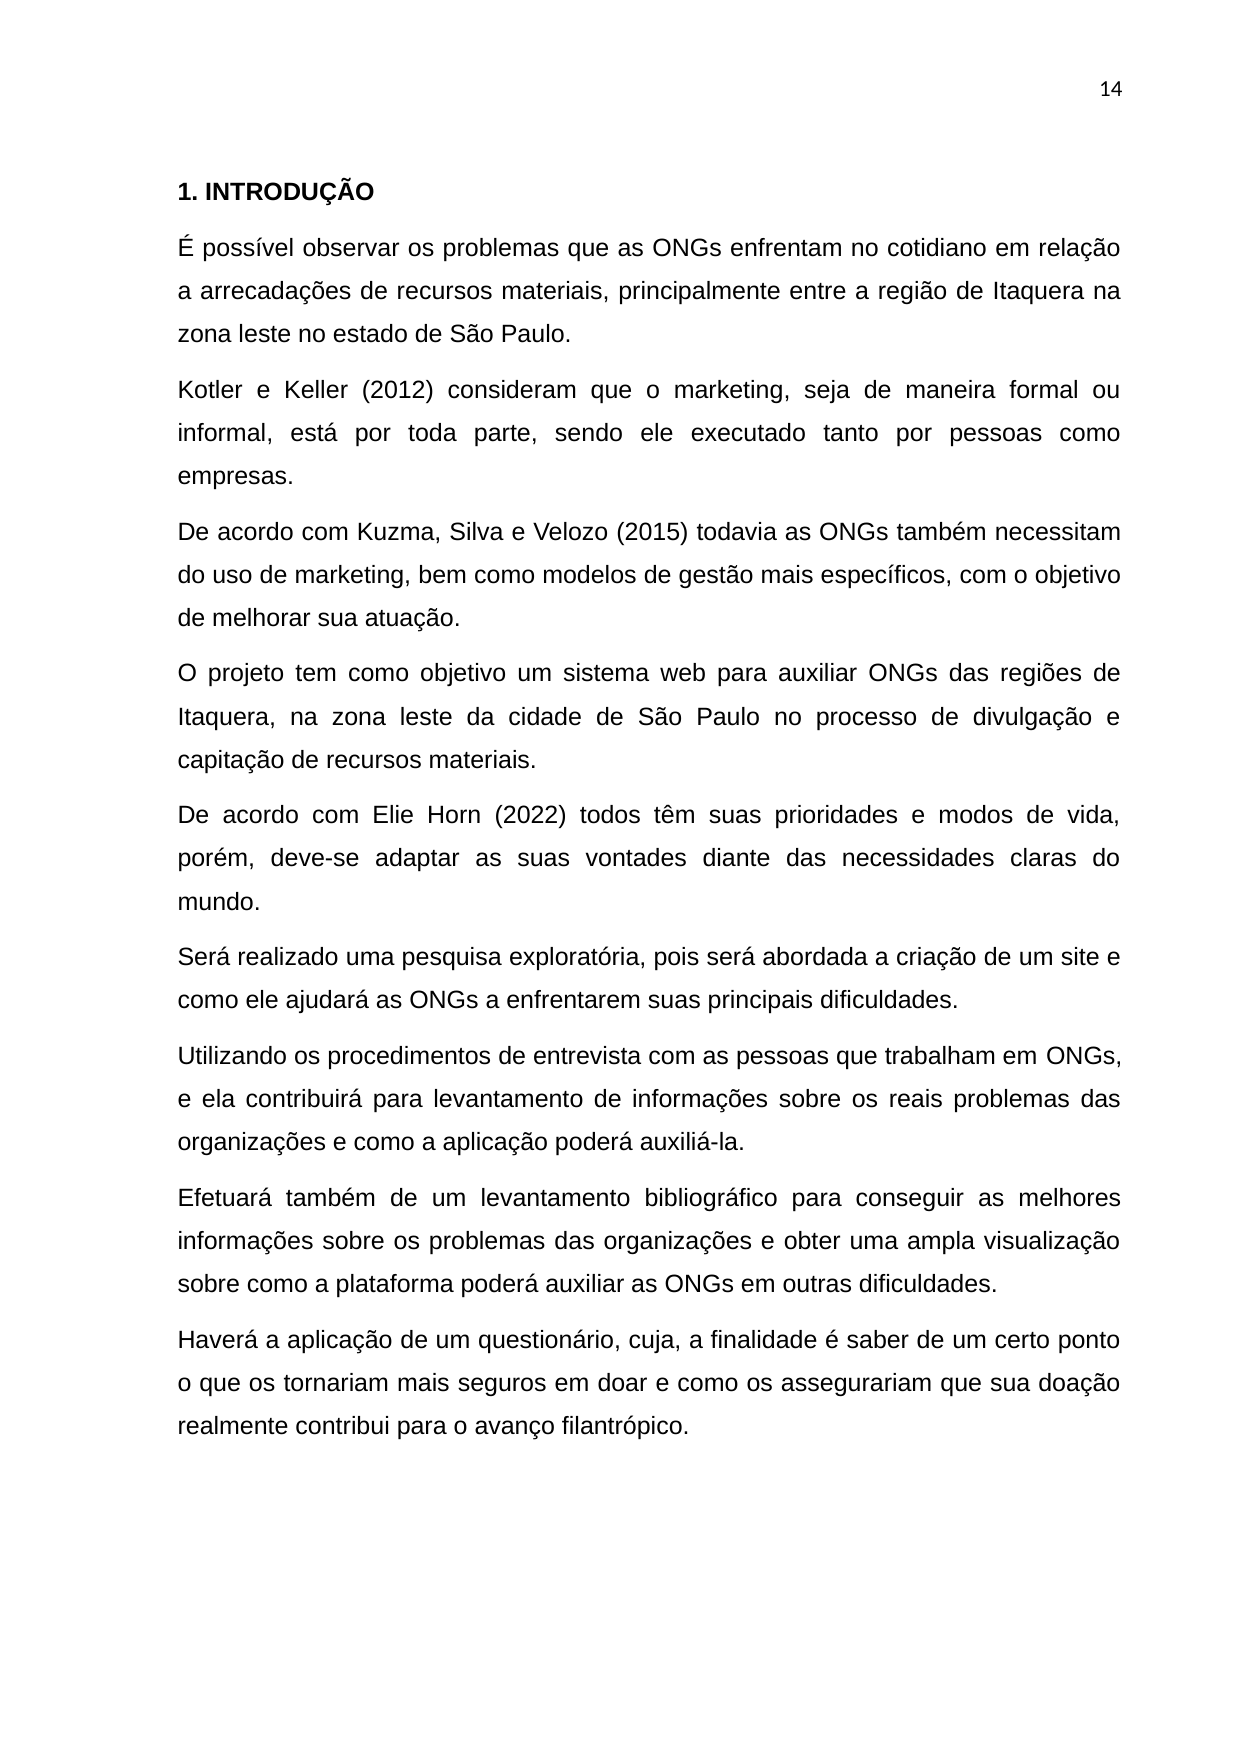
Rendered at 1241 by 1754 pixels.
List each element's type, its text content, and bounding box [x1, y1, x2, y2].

subtitle 1. INTRODUÇÃO [177, 177, 1122, 206]
text De acordo com Elie Horn (2022) todos têm suas prioridades e modos de vida, porém, deve-se adaptar as suas vontades diante das necessidades claras do mundo. [177, 800, 1122, 915]
text É possível observar os problemas que as ONGs enfrentam no cotidiano em relação a arrecadações de recursos materiais, principalmente entre a região de Itaquera na zona leste no estado de São Paulo. [177, 233, 1122, 348]
text De acordo com Kuzma, Silva e Velozo (2015) todavia as ONGs também necessitam do uso de marketing, bem como modelos de gestão mais específicos, com o objetivo de melhorar sua atuação. [177, 517, 1122, 632]
text Haverá a aplicação de um questionário, cuja, a finalidade é saber de um certo ponto o que os tornariam mais seguros em doar e como os assegurariam que sua doação realmente contribui para o avanço filantrópico. [177, 1325, 1122, 1440]
text Será realizado uma pesquisa exploratória, pois será abordada a criação de um site e como ele ajudará as ONGs a enfrentarem suas principais dificuldades. [177, 942, 1122, 1014]
text Utilizando os procedimentos de entrevista com as pessoas que trabalham em ONGs, e ela contribuirá para levantamento de informações sobre os reais problemas das organizações e como a aplicação poderá auxiliá-la. [177, 1041, 1122, 1156]
text Kotler e Keller (2012) consideram que o marketing, seja de maneira formal ou informal, está por toda parte, sendo ele executado tanto por pessoas como empresas. [177, 375, 1122, 490]
text Efetuará também de um levantamento bibliográfico para conseguir as melhores informações sobre os problemas das organizações e obter uma ampla visualização sobre como a plataforma poderá auxiliar as ONGs em outras dificuldades. [177, 1183, 1122, 1298]
text O projeto tem como objetivo um sistema web para auxiliar ONGs das regiões de Itaquera, na zona leste da cidade de São Paulo no processo de divulgação e capitação de recursos materiais. [177, 658, 1122, 773]
